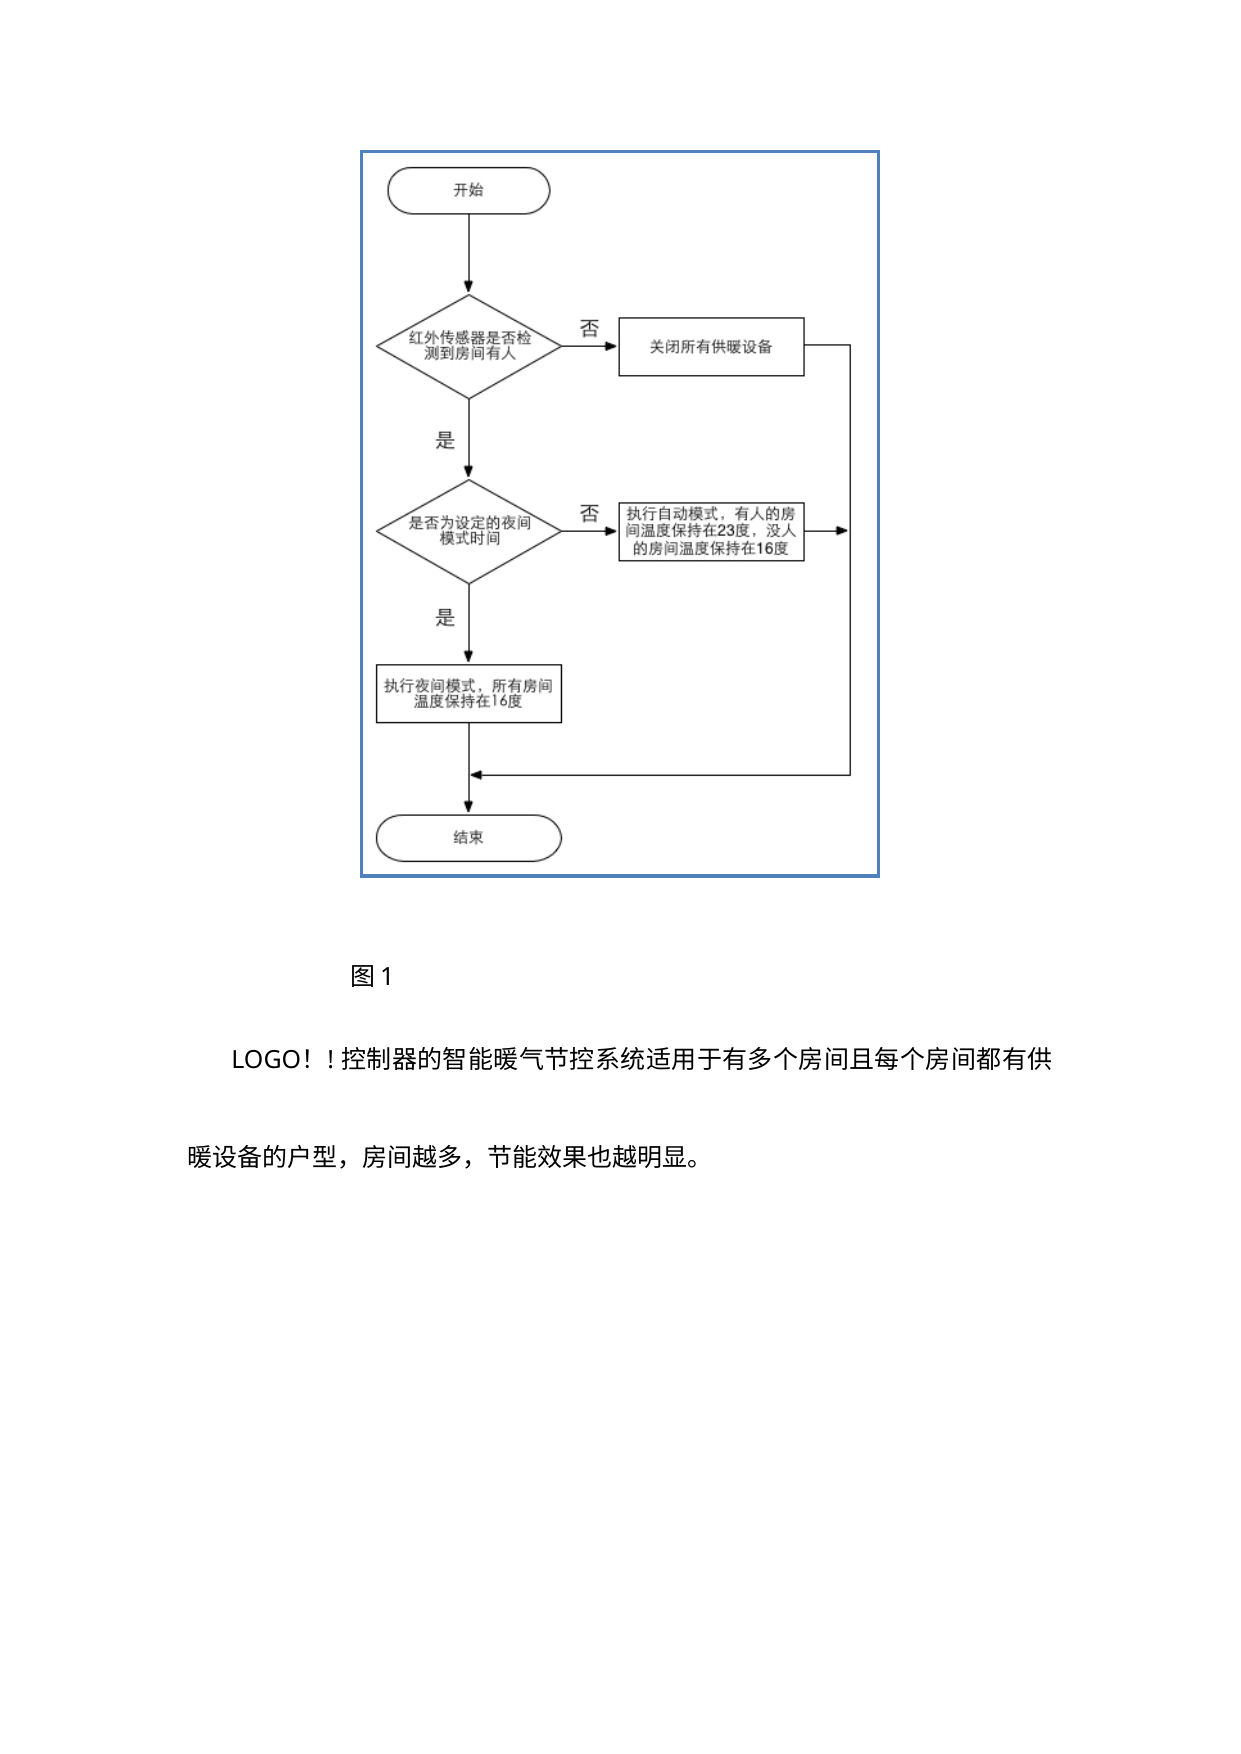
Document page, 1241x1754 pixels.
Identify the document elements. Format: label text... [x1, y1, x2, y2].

picture [363, 153, 877, 874]
text LOGO！! 控制器的智能暖气节控系统适用于有多个房间且每个房间都有供暖设备的户型，房间越多，节能效果也越明显。 [187, 1025, 1053, 1188]
